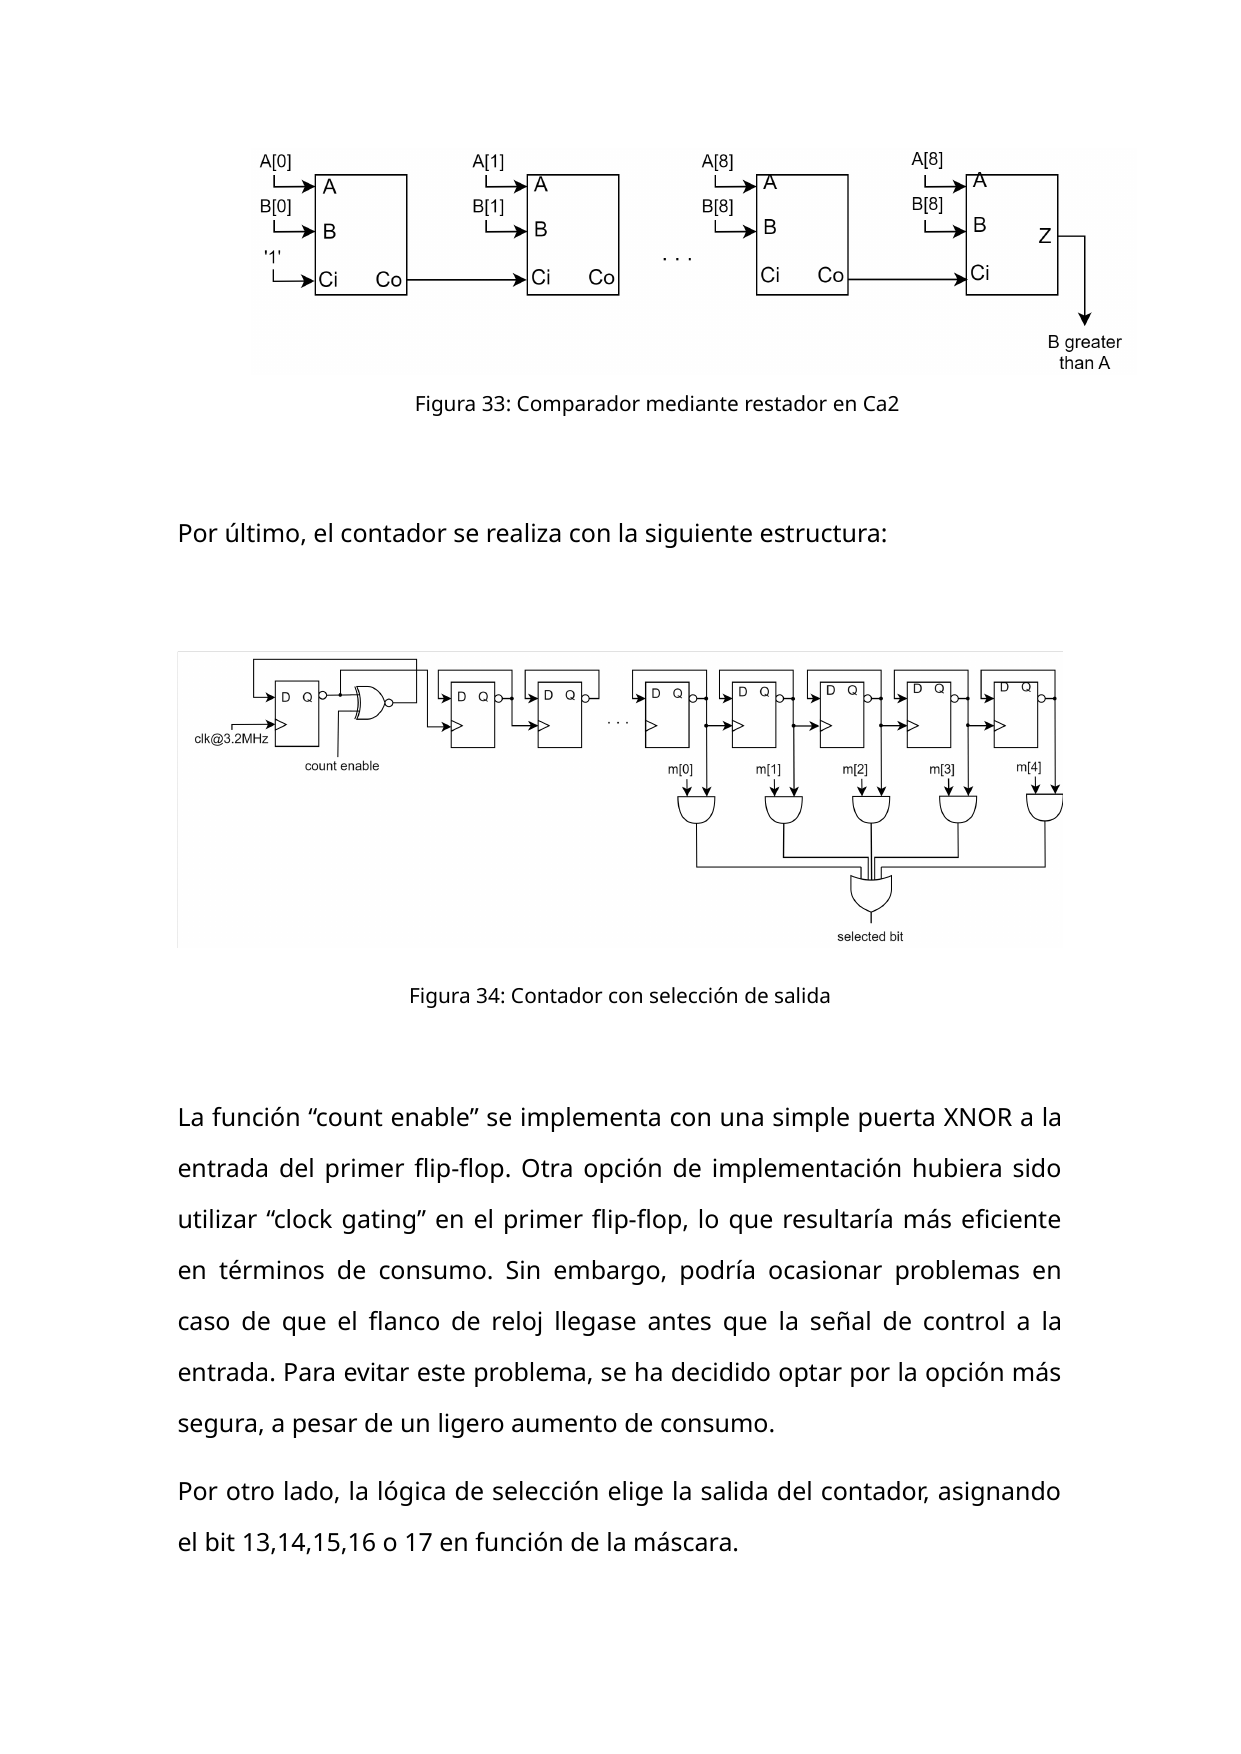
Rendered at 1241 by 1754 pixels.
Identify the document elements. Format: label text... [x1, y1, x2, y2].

text Figura 33: Comparador mediante restador en Ca2 [251, 375, 1063, 418]
text Figura 34: Contador con selección de salida [177, 981, 1063, 1010]
text La función “count enable” se implementa con una simple puerta XNOR a la entrada del primer flip-flop. Otra opción de implementación hubiera sido utilizar “clock gating” en el primer flip-flop, lo que resultaría más eficiente en términos de consumo. Sin embargo, podría ocasionar problemas en caso de que el flanco de reloj llegase antes que la señal de control a la entrada. Para evitar este problema, se ha decidido optar por la opción más segura, a pesar de un ligero aumento de consumo. [177, 1100, 1063, 1440]
picture [177, 651, 1063, 948]
picture [251, 147, 1137, 375]
text Por último, el contador se realiza con la siguiente estructura: [177, 516, 1063, 550]
text Por otro lado, la lógica de selección elige la salida del contador, asignando el bit 13,14,15,16 o 17 en función de la máscara. [177, 1474, 1063, 1559]
